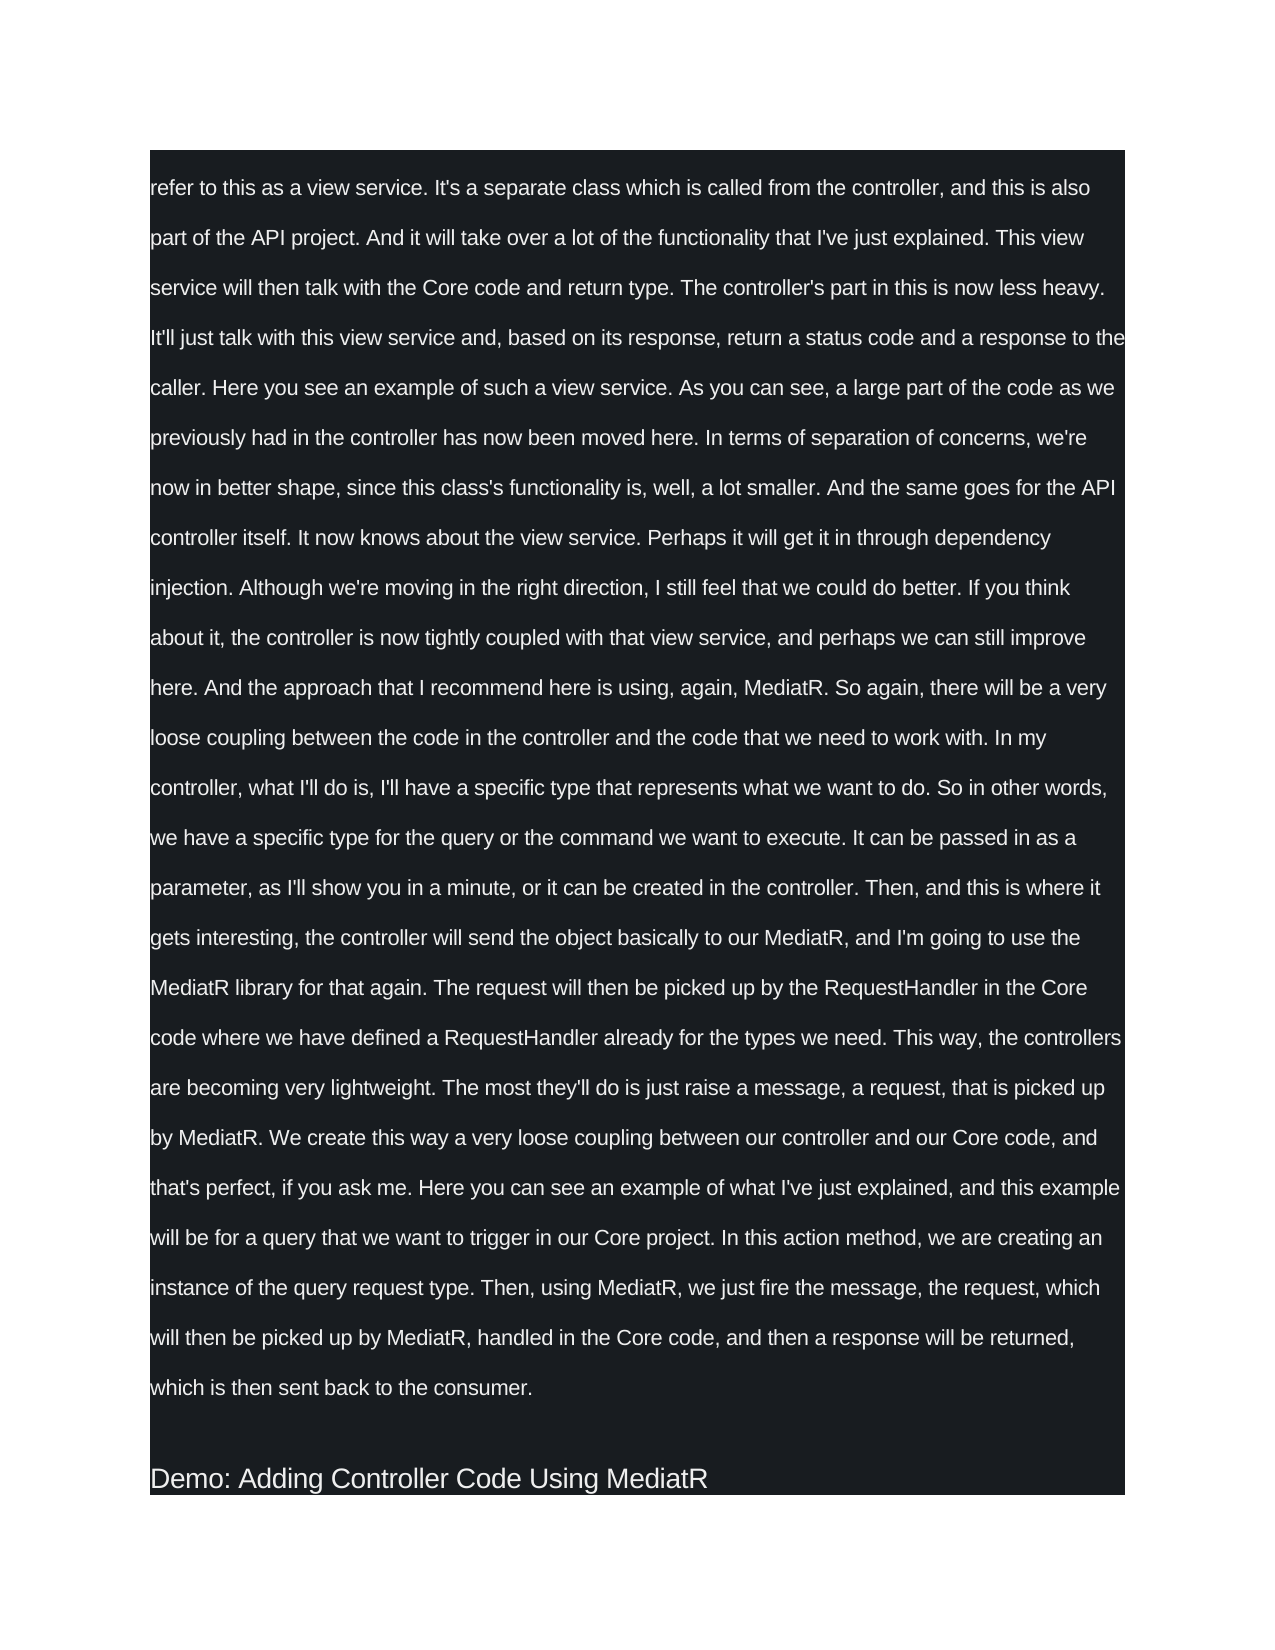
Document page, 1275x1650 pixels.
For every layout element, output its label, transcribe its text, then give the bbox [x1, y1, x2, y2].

text Demo: Adding Controller Code Using MediatR [150, 1462, 1125, 1495]
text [150, 150, 1125, 1400]
